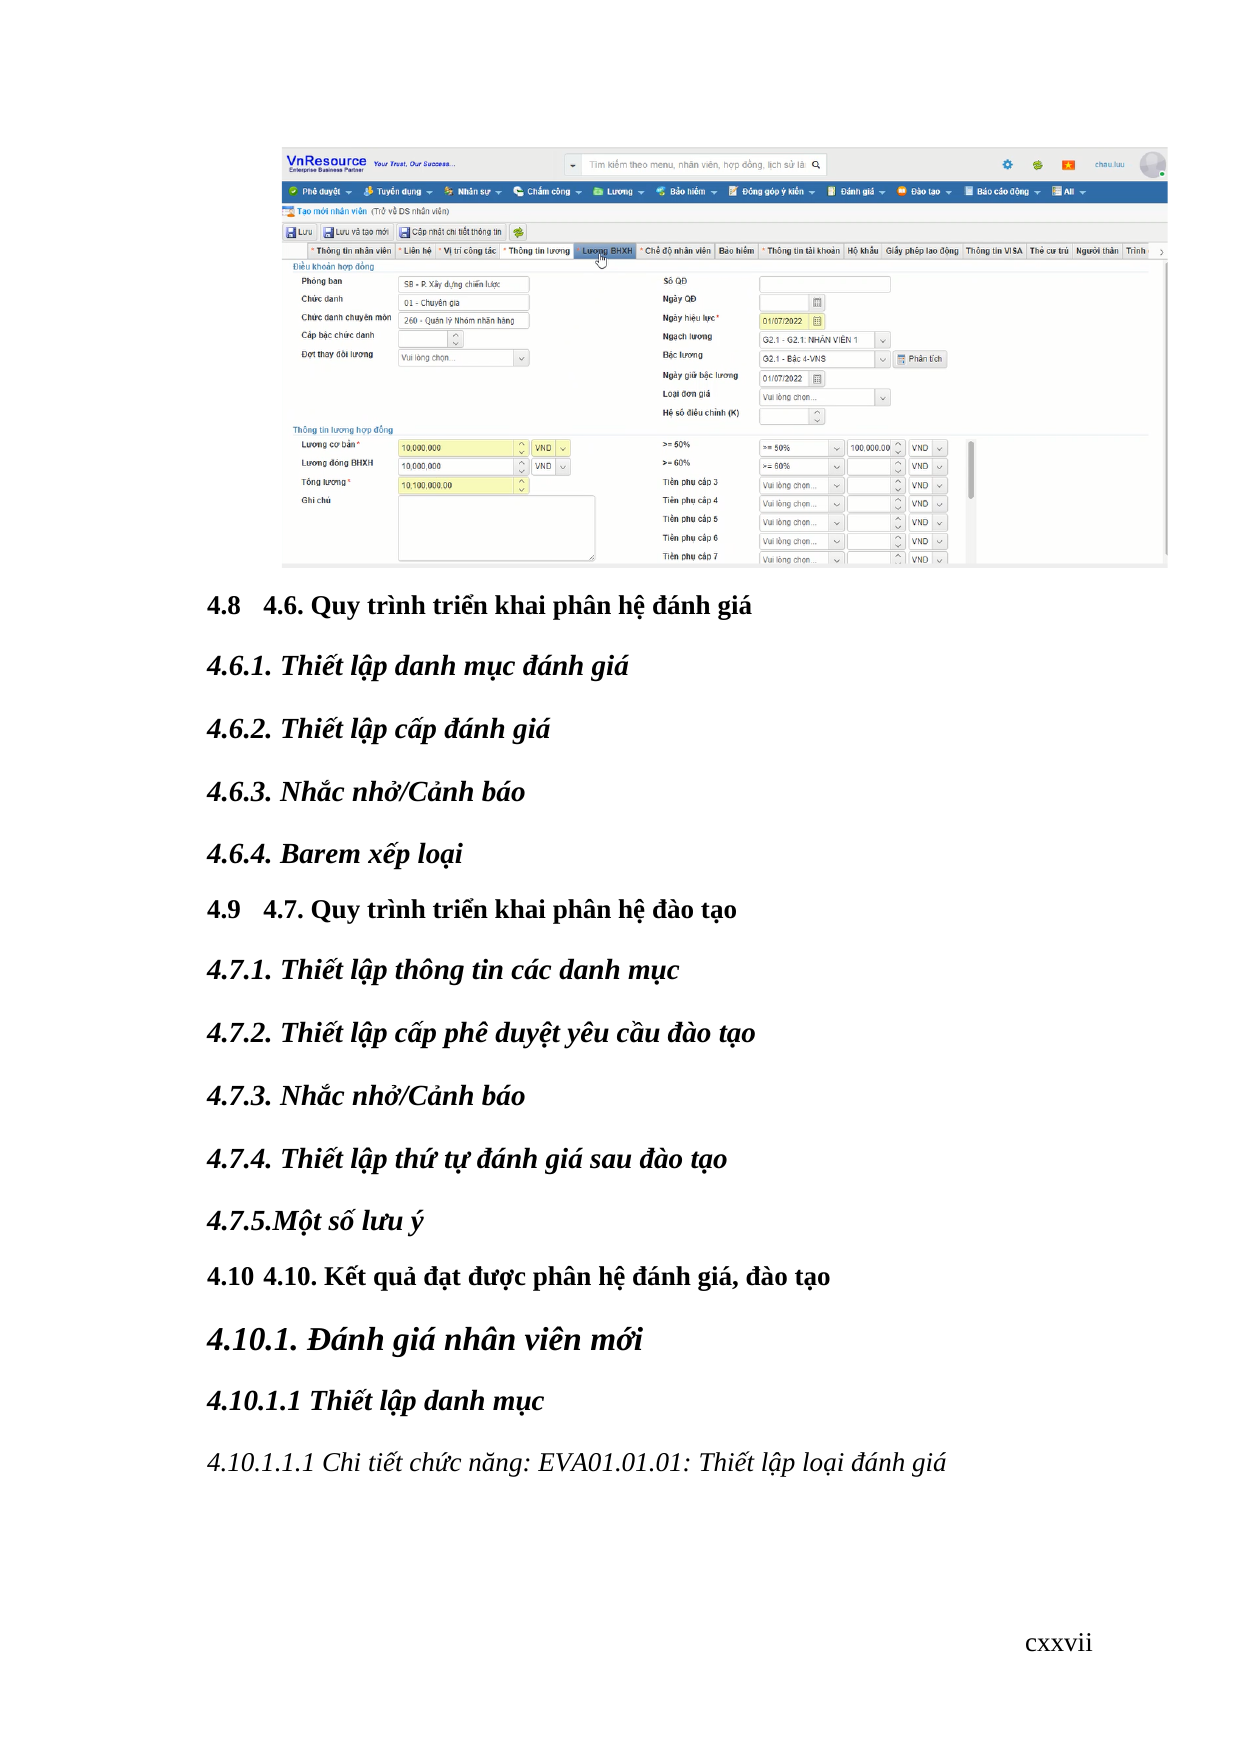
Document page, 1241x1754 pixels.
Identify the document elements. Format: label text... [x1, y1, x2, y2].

subtitle 4.6.3. Nhắc nhở/Cảnh báo [207, 774, 1092, 807]
subtitle 4.10.1.1 Thiết lập danh mục [207, 1383, 1092, 1417]
subtitle 4.7.4. Thiết lập thứ tự đánh giá sau đào tạo [207, 1141, 1092, 1174]
subtitle 4.6.4. Barem xếp loại [207, 837, 1092, 870]
subtitle 4.6.1. Thiết lập danh mục đánh giá [207, 648, 1092, 682]
subtitle 4.10.1. Đánh giá nhân viên mới [207, 1319, 1092, 1358]
picture [281, 147, 1168, 568]
text 4.10.1.1.1 Chi tiết chức năng: EVA01.01.01: Thiết lập loại đánh giá [207, 1446, 1092, 1477]
subtitle 4.7.3. Nhắc nhở/Cảnh báo [207, 1078, 1092, 1111]
subtitle 4.6.2. Thiết lập cấp đánh giá [207, 711, 1092, 744]
subtitle 4.7.5.Một số lưu ý [207, 1203, 1092, 1237]
subtitle 4.7.2. Thiết lập cấp phê duyệt yêu cầu đào tạo [207, 1015, 1092, 1049]
subtitle 4.7.1. Thiết lập thông tin các danh mục [207, 952, 1092, 986]
subtitle 4.10. Kết quả đạt được phân hệ đánh giá, đào tạo [207, 1260, 1092, 1291]
subtitle 4.6. Quy trình triển khai phân hệ đánh giá [207, 589, 1092, 620]
subtitle 4.7. Quy trình triển khai phân hệ đào tạo [207, 893, 1092, 924]
